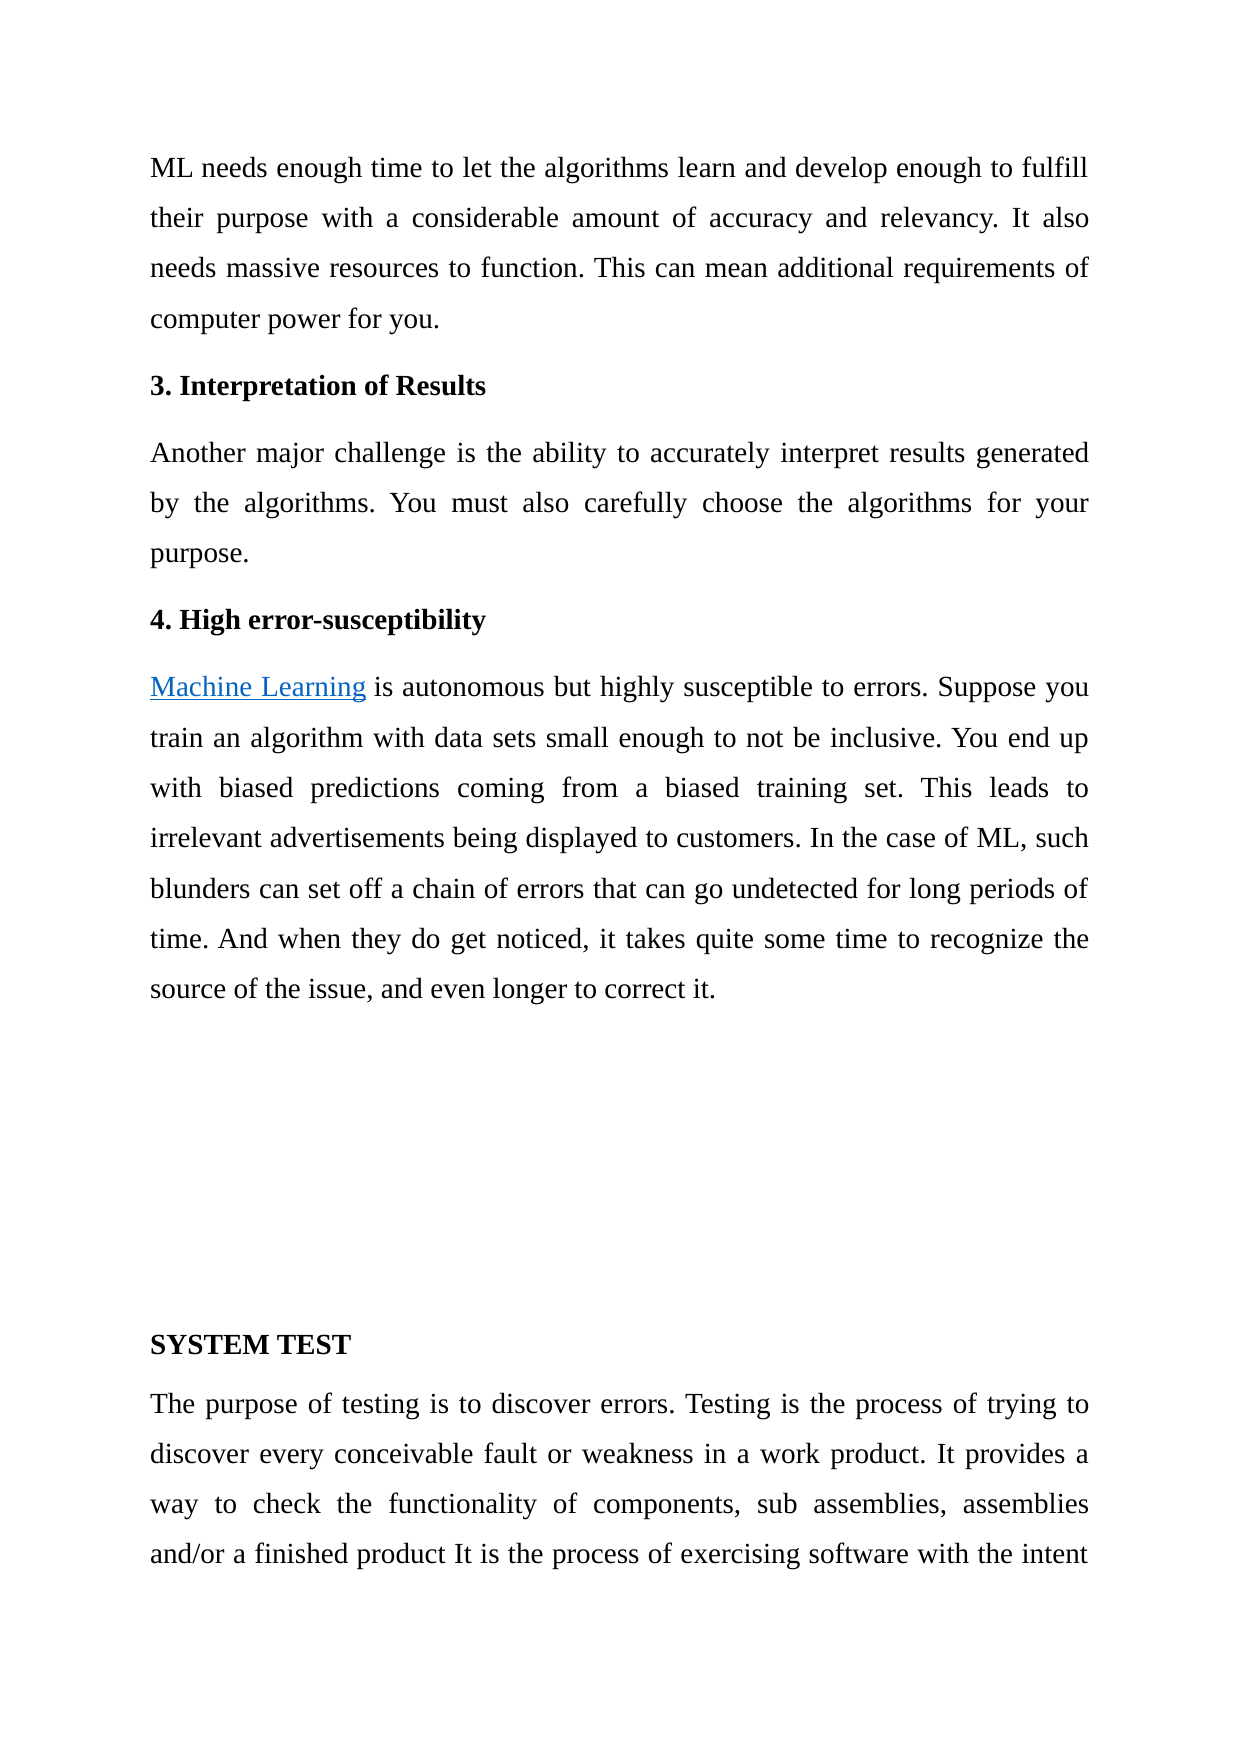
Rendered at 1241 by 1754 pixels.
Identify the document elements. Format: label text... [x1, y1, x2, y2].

subtitle SYSTEM TEST [150, 1327, 1090, 1361]
text Another major challenge is the ability to accurately interpret results generated by the algorithms. You must also carefully choose the algorithms for your purpose. [150, 435, 1090, 569]
text 4. High error-susceptibility [150, 602, 1090, 636]
text 3. Interpretation of Results [150, 368, 1090, 401]
text Machine Learning is autonomous but highly susceptible to errors. Suppose you train an algorithm with data sets small enough to not be inclusive. You end up with biased predictions coming from a biased training set. This leads to irrelevant advertisements being displayed to customers. In the case of ML, such blunders can set off a chain of errors that can go undetected for long periods of time. And when they do get noticed, it takes quite some time to recognize the source of the issue, and even longer to correct it. [150, 669, 1090, 1005]
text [150, 1386, 1090, 1570]
text ML needs enough time to let the algorithms learn and develop enough to fulfill their purpose with a considerable amount of accuracy and relevancy. It also needs massive resources to function. This can mean additional requirements of computer power for you. [150, 150, 1090, 334]
